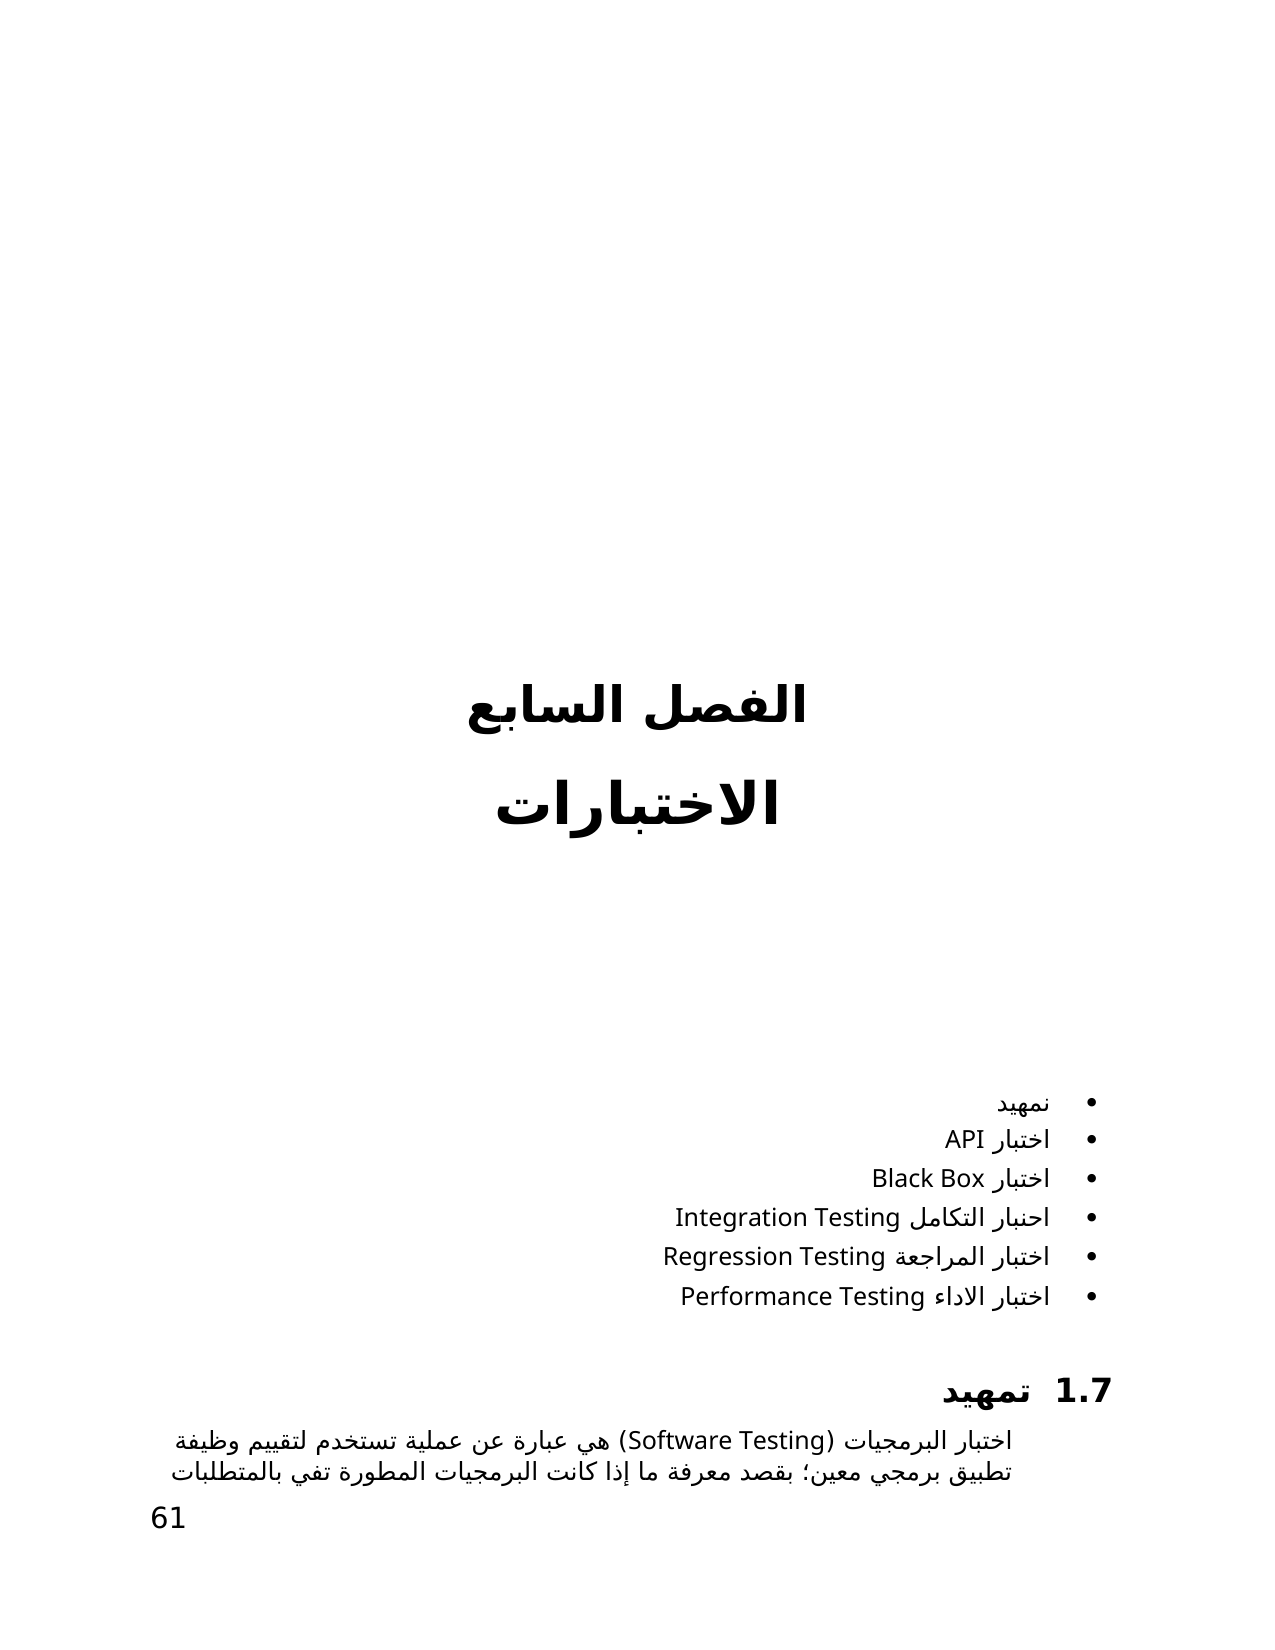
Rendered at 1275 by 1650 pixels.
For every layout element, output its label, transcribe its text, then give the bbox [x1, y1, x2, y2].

list اختبار المراجعة Regression Testing [150, 1239, 1087, 1273]
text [150, 1423, 1012, 1486]
text الفصل السابع [150, 676, 1125, 735]
list اختبار الاداء Performance Testing [150, 1278, 1087, 1312]
list اختبار API [150, 1122, 1087, 1156]
list نمهيد [150, 1088, 1087, 1117]
list احنبار التكامل Integration Testing [150, 1200, 1087, 1234]
title 1.7 تمهيد [150, 1372, 1125, 1410]
title الاختبارات [150, 770, 1125, 838]
list اختبار Black Box [150, 1161, 1087, 1195]
